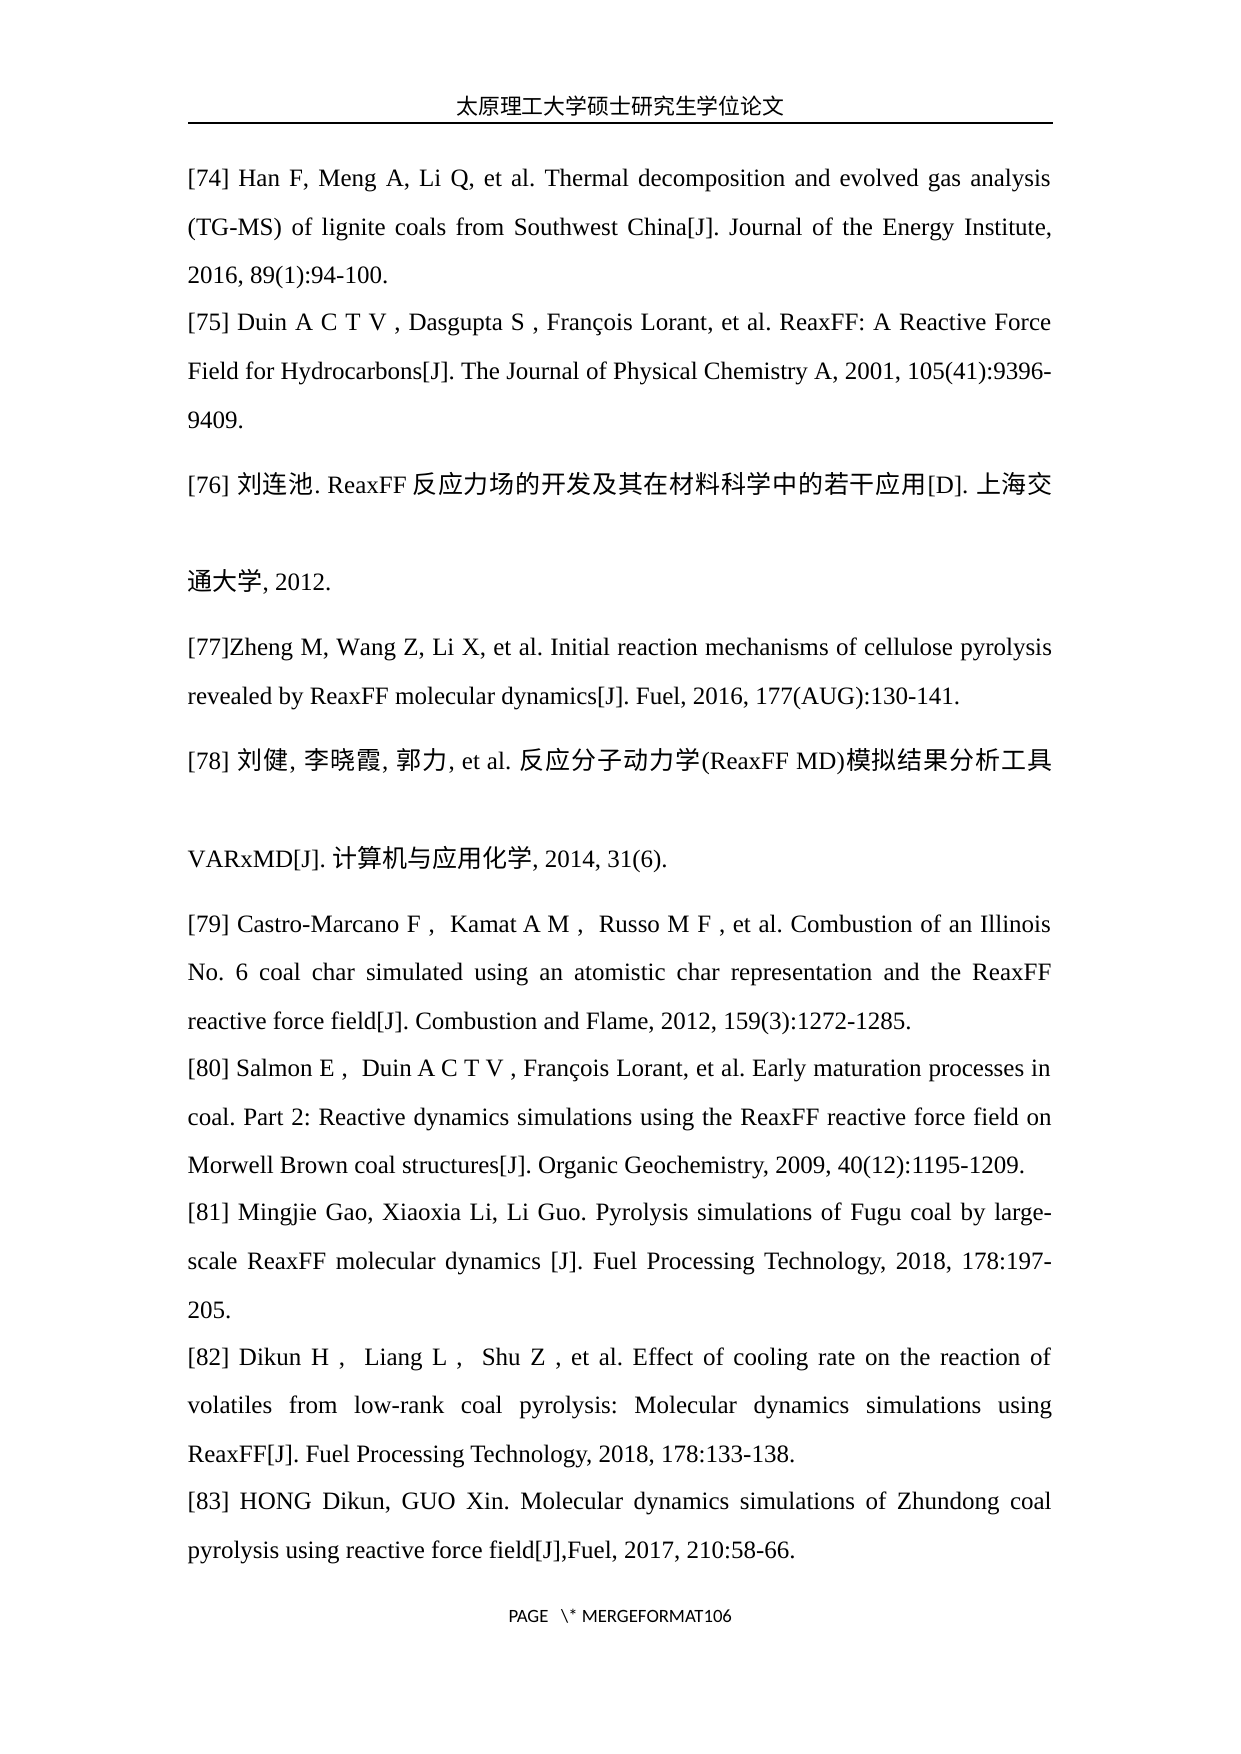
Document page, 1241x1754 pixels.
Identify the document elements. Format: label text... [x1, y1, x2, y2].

text [79] Castro-Marcano F , Kamat A M , Russo M F , et al. Combustion of an Illinois No. 6 coal char simulated using an atomistic char representation and the ReaxFF reactive force field[J]. Combustion and Flame, 2012, 159(3):1272-1285. [187, 907, 1053, 1037]
text [83] HONG Dikun, GUO Xin. Molecular dynamics simulations of Zhundong coal pyrolysis using reactive force field[J],Fuel, 2017, 210:58-66. [187, 1484, 1053, 1566]
text [77]Zheng M, Wang Z, Li X, et al. Initial reaction mechanisms of cellulose pyrolysis revealed by ReaxFF molecular dynamics[J]. Fuel, 2016, 177(AUG):130-141. [187, 631, 1053, 712]
text [81] Mingjie Gao, Xiaoxia Li, Li Guo. Pyrolysis simulations of Fugu coal by large-scale ReaxFF molecular dynamics [J]. Fuel Processing Technology, 2018, 178:197-205. [187, 1196, 1053, 1326]
text [76] 刘连池. ReaxFF反应力场的开发及其在材料科学中的若干应用[D]. 上海交通大学, 2012. [187, 450, 1053, 612]
text [80] Salmon E , Duin A C T V , François Lorant, et al. Early maturation processes in coal. Part 2: Reactive dynamics simulations using the ReaxFF reactive force field on Morwell Brown coal structures[J]. Organic Geochemistry, 2009, 40(12):1195-1209. [187, 1051, 1053, 1181]
text [75] Duin A C T V , Dasgupta S , François Lorant, et al. ReaxFF: A Reactive Force Field for Hydrocarbons[J]. The Journal of Physical Chemistry A, 2001, 105(41):9396-9409. [187, 306, 1053, 436]
text [82] Dikun H , Liang L , Shu Z , et al. Effect of cooling rate on the reaction of volatiles from low-rank coal pyrolysis: Molecular dynamics simulations using ReaxFF[J]. Fuel Processing Technology, 2018, 178:133-138. [187, 1340, 1053, 1470]
text [78] 刘健, 李晓霞, 郭力, et al. 反应分子动力学(ReaxFF MD)模拟结果分析工具VARxMD[J]. 计算机与应用化学, 2014, 31(6). [187, 726, 1053, 889]
text [74] Han F, Meng A, Li Q, et al. Thermal decomposition and evolved gas analysis (TG-MS) of lignite coals from Southwest China[J]. Journal of the Energy Institute, 2016, 89(1):94-100. [187, 161, 1053, 291]
